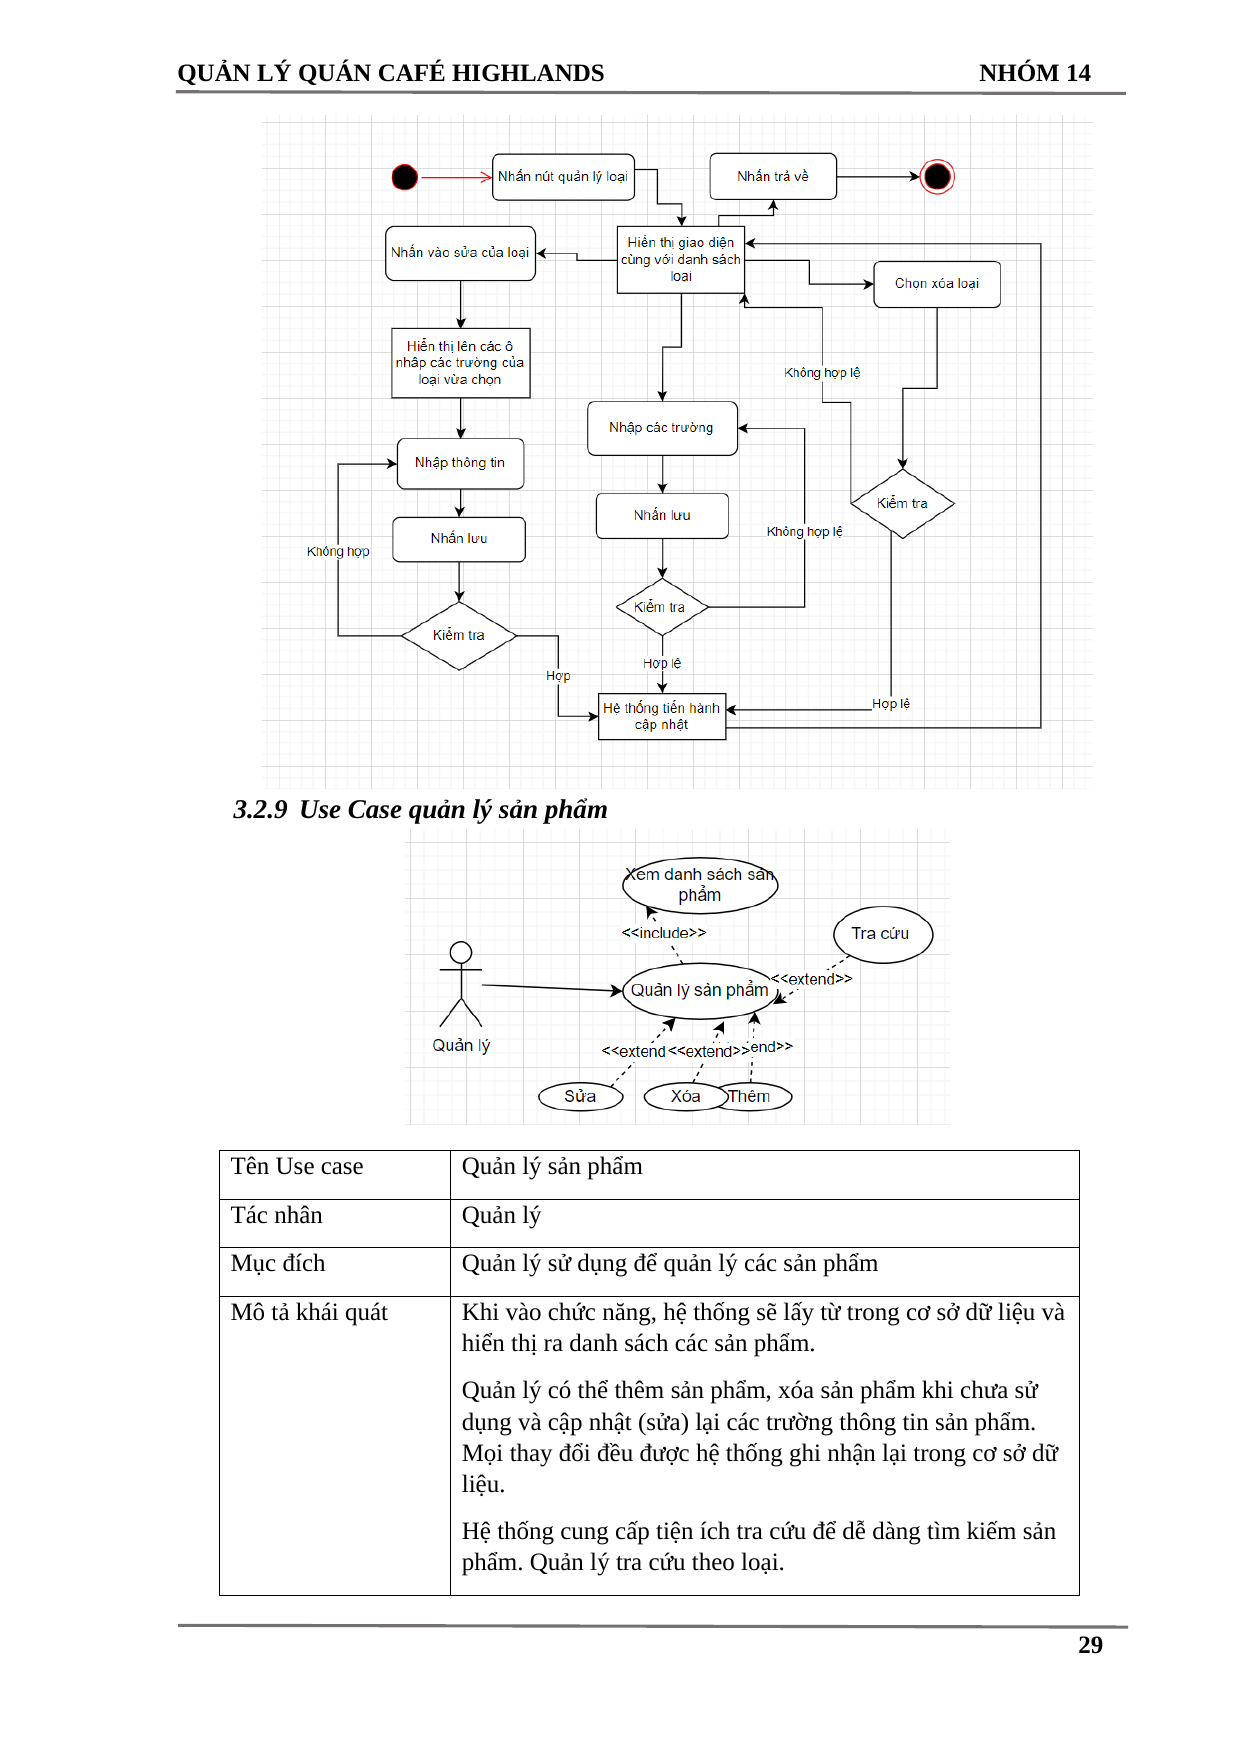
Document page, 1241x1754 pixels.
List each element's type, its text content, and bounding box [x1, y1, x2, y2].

table_header Quản lý sản phẩm [451, 1151, 1079, 1199]
table_cell Tác nhân [220, 1200, 450, 1247]
table_cell Mục đích [220, 1248, 450, 1296]
table_cell Quản lý [451, 1200, 1079, 1247]
picture [404, 829, 951, 1125]
table_cell Mô tả khái quát [220, 1297, 450, 1595]
table_cell Khi vào chức năng, hệ thống sẽ lấy từ trong cơ sở dữ liệu và hiển thị ra danh sách các sản phẩm. Quản lý có thể thêm sản phẩm, xóa sản phẩm khi chưa sử dụng và cập nhật (sửa) lại các trường thông tin sản phẩm. Mọi thay đổi đều được hệ thống ghi nhận lại trong cơ sở dữ liệu. Hệ thống cung cấp tiện ích tra cứu để dễ dàng tìm kiếm sản phẩm. Quản lý tra cứu theo loại. [451, 1297, 1079, 1595]
table_cell Quản lý sử dụng để quản lý các sản phẩm [451, 1248, 1079, 1296]
table_header Tên Use case [220, 1151, 450, 1199]
picture [261, 115, 1094, 789]
list Use Case quản lý sản phẩm [233, 793, 1122, 824]
